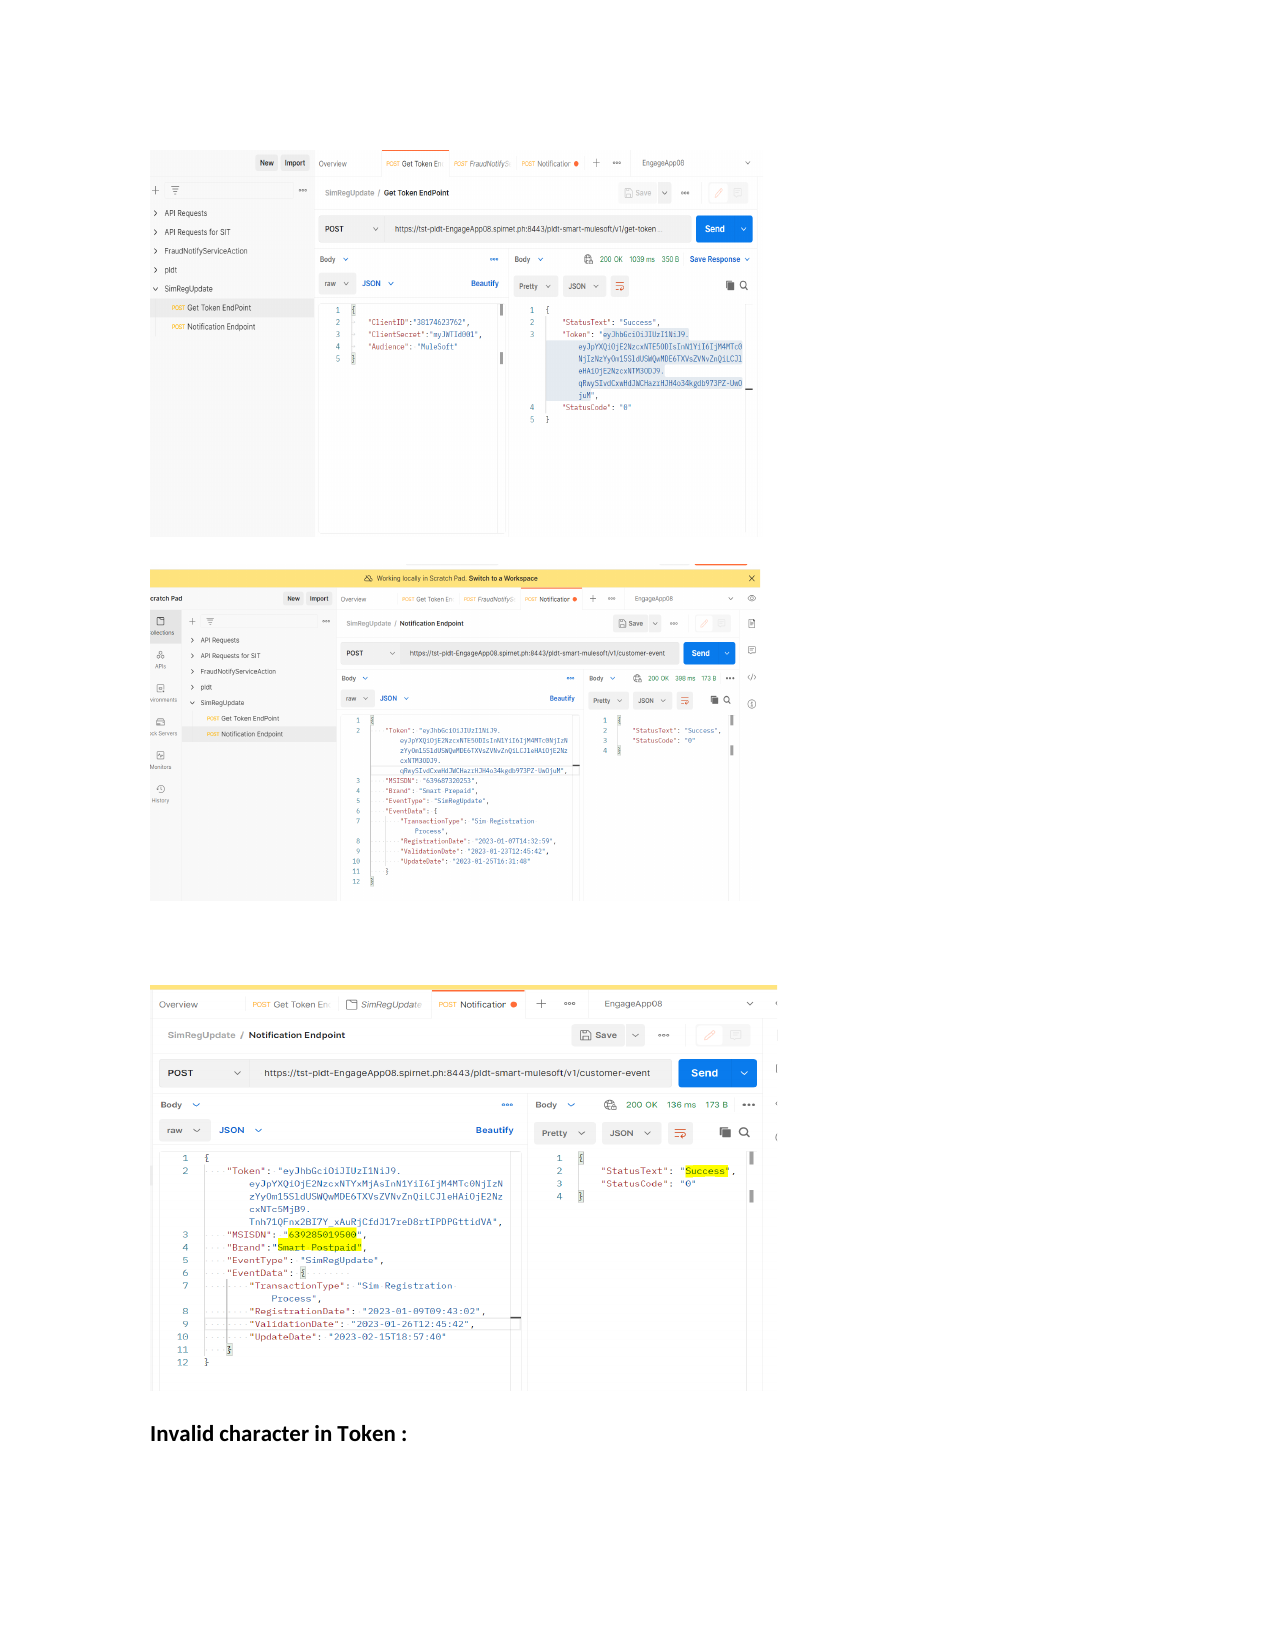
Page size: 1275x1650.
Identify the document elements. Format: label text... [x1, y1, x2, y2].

picture [150, 985, 778, 1391]
text Invalid character in Token : [150, 1419, 1125, 1447]
picture [150, 150, 764, 537]
picture [150, 564, 761, 901]
